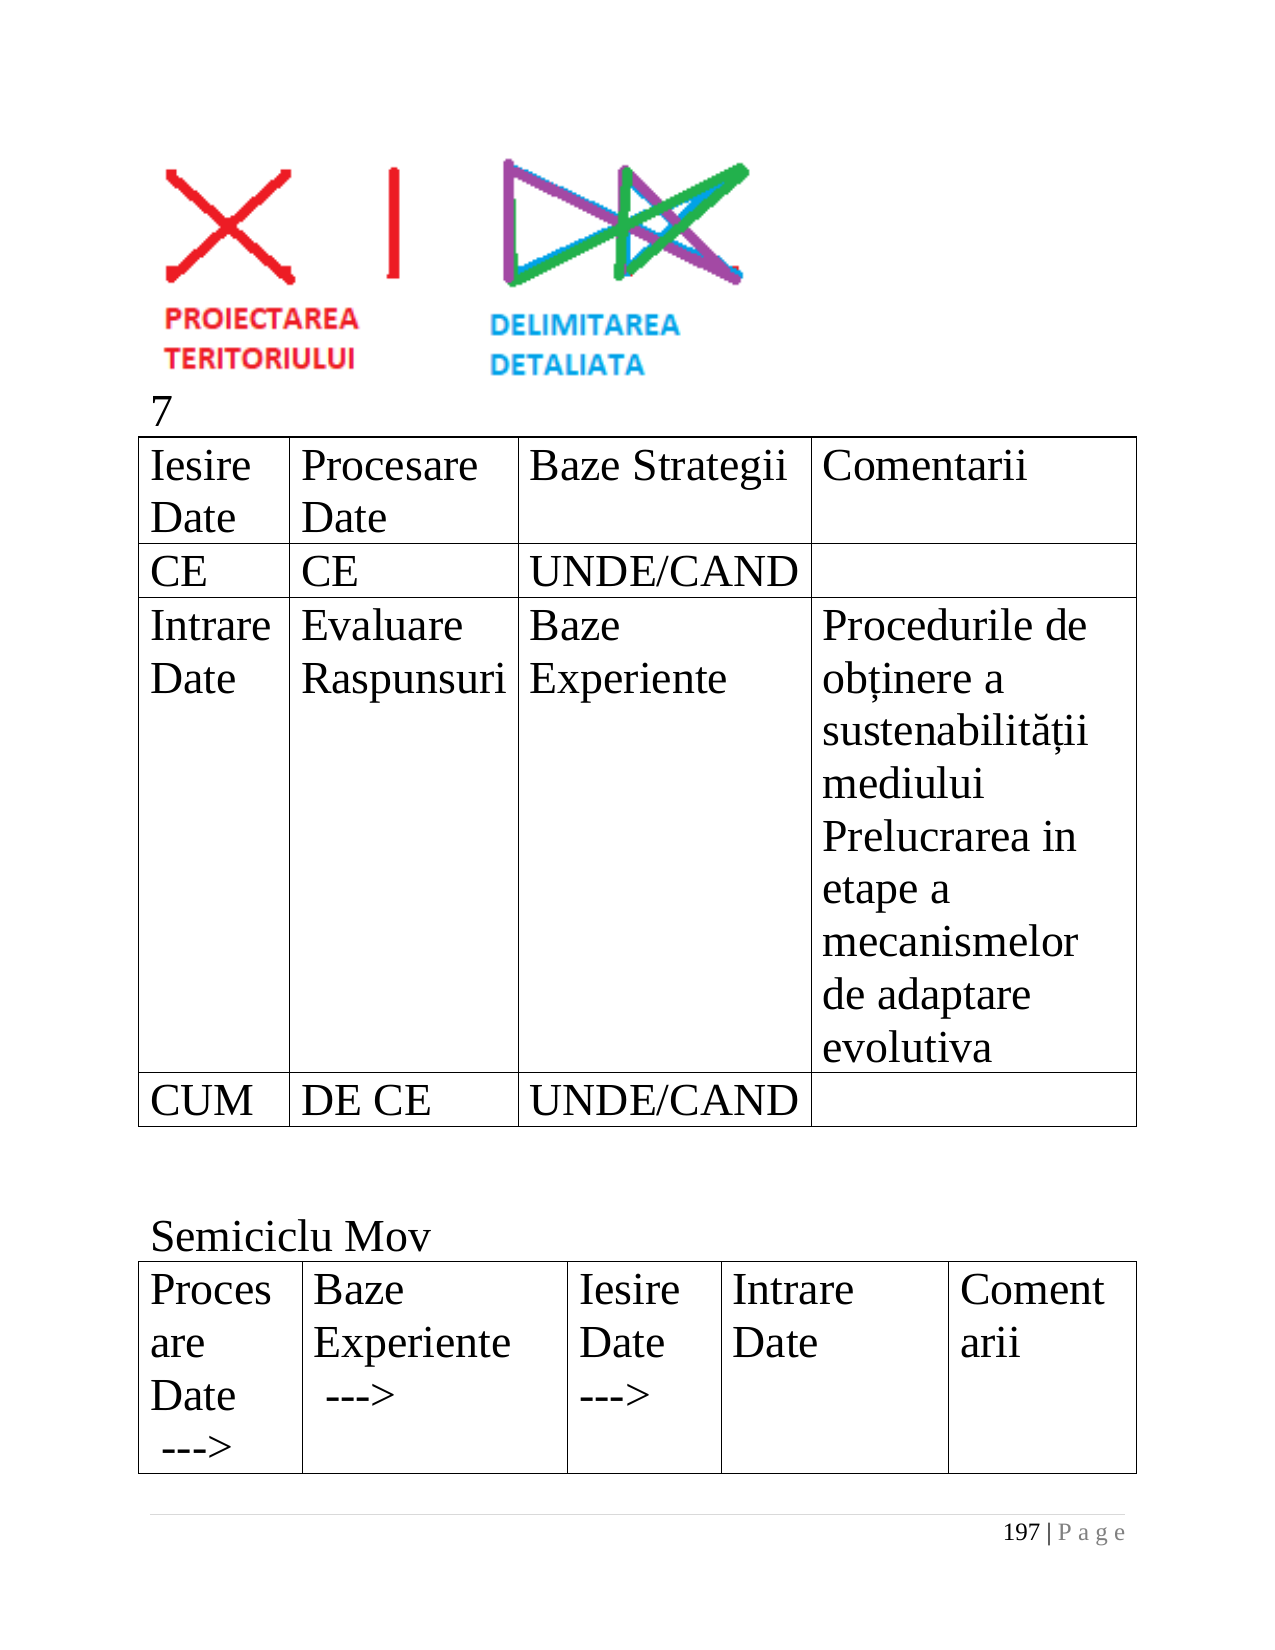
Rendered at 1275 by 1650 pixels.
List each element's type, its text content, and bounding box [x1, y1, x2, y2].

table_cell [812, 544, 1136, 597]
table_cell UNDE/CAND [519, 544, 811, 597]
picture [150, 150, 783, 384]
table_cell CUM [139, 1073, 289, 1126]
table_cell Procedurile de obținere a sustenabilității mediului Prelucrarea in etape a mecanismelor de adaptare evolutiva [812, 598, 1136, 1072]
table_header Comentarii [812, 438, 1136, 543]
table_header Procesare Date ---> [139, 1262, 302, 1473]
text Semiciclu Mov [150, 1208, 1125, 1261]
table_cell [812, 1073, 1136, 1126]
table_header Intrare Date [722, 1262, 948, 1473]
table_cell Baze Experiente [519, 598, 811, 1072]
table_header Procesare Date [290, 438, 518, 543]
table_header Iesire Date [139, 438, 289, 543]
table_cell CE [290, 544, 518, 597]
table_cell DE CE [290, 1073, 518, 1126]
table_cell Evaluare Raspunsuri [290, 598, 518, 1072]
table_cell Intrare Date [139, 598, 289, 1072]
text 7 [150, 384, 1125, 436]
table_header Comentarii [949, 1262, 1136, 1473]
table_header Baze Experiente ---> [303, 1262, 567, 1473]
table_cell CE [139, 544, 289, 597]
table_header Baze Strategii [519, 438, 811, 543]
table_header Iesire Date ---> [568, 1262, 721, 1473]
table_cell UNDE/CAND [519, 1073, 811, 1126]
